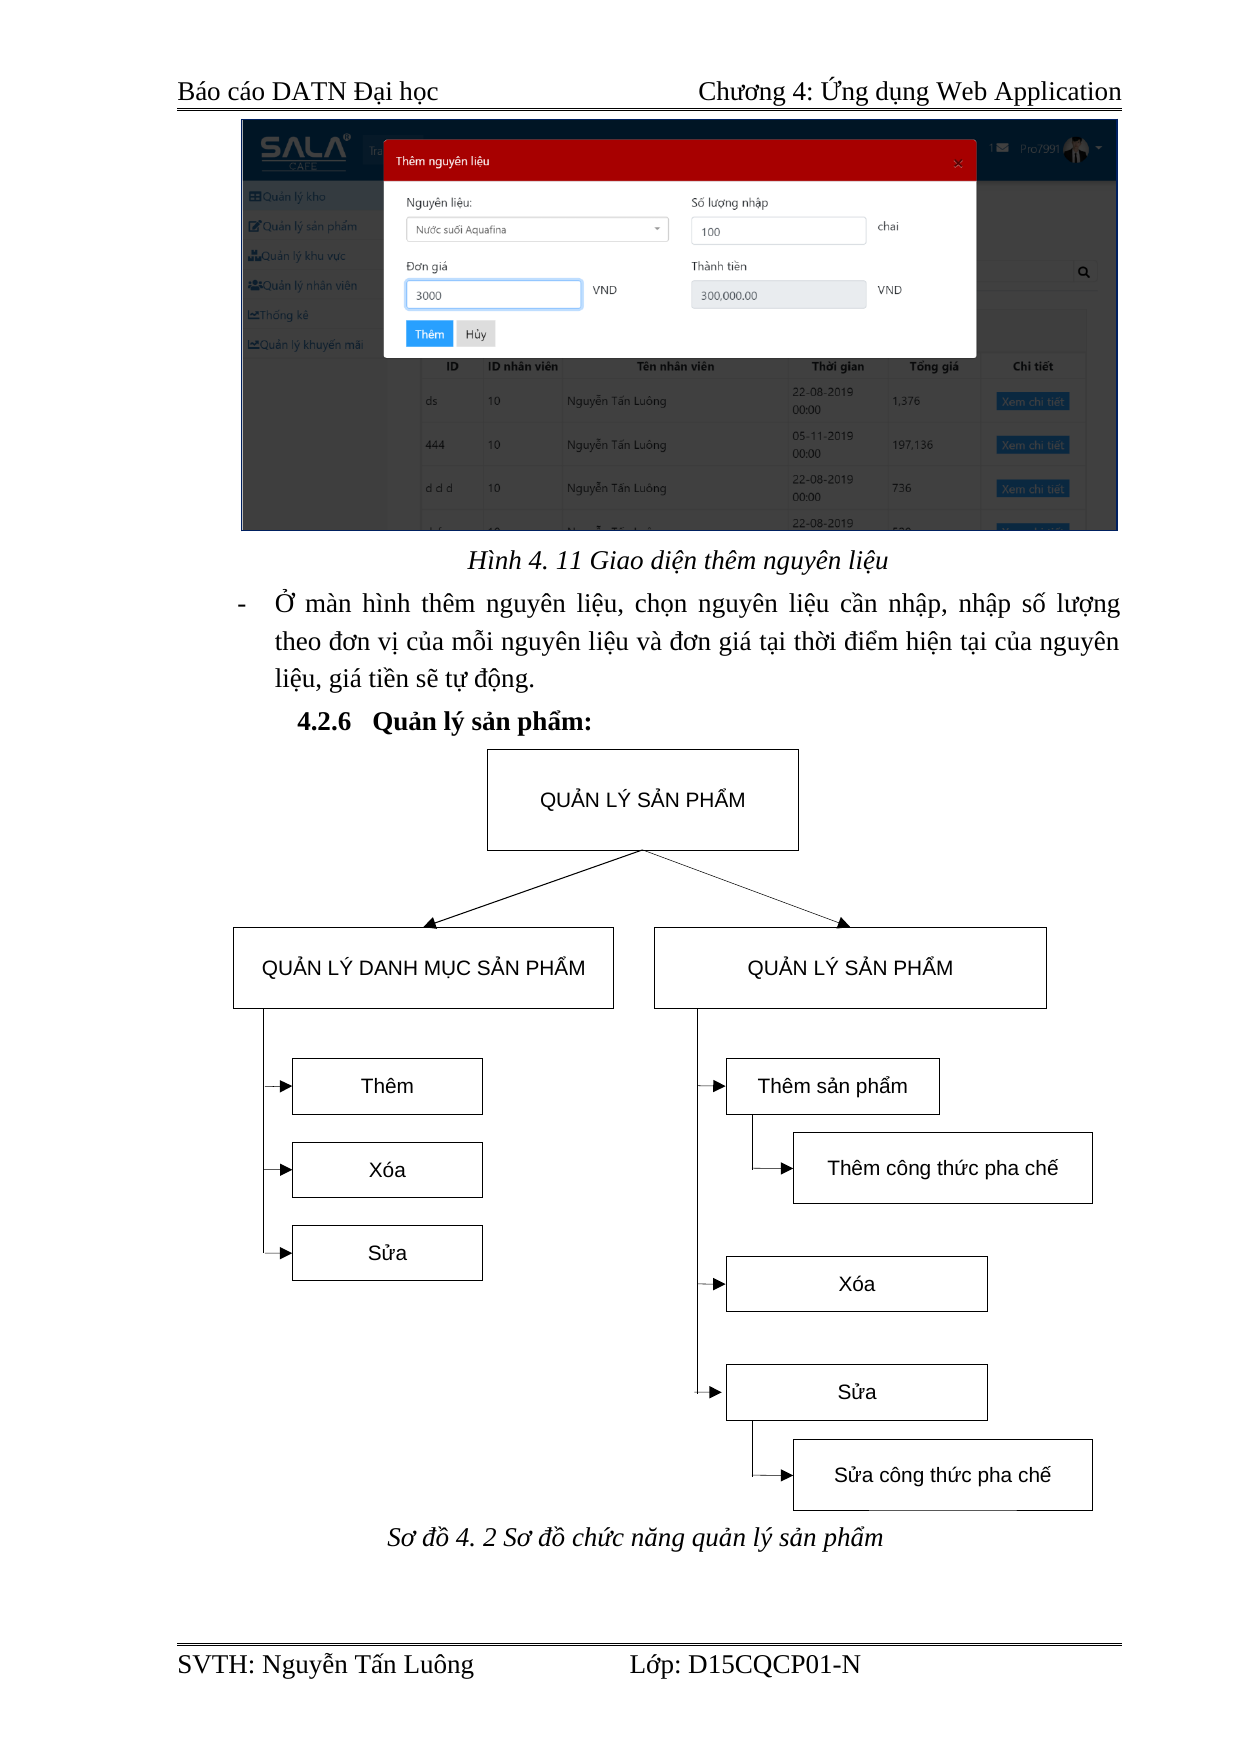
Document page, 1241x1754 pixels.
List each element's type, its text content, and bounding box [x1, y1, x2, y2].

text Ở màn hình thêm nguyên liệu, chọn nguyên liệu cần nhập, nhập số lượng theo đơn vị của mỗi nguyên liệu và đơn giá tại thời điểm hiện tại của nguyên liệu, giá tiền sẽ tự động. [237, 587, 1122, 693]
text Hình 4. 11 Giao diện thêm nguyên liệu [237, 544, 1122, 575]
list Quản lý sản phẩm: [297, 705, 1122, 737]
picture [242, 120, 1116, 530]
